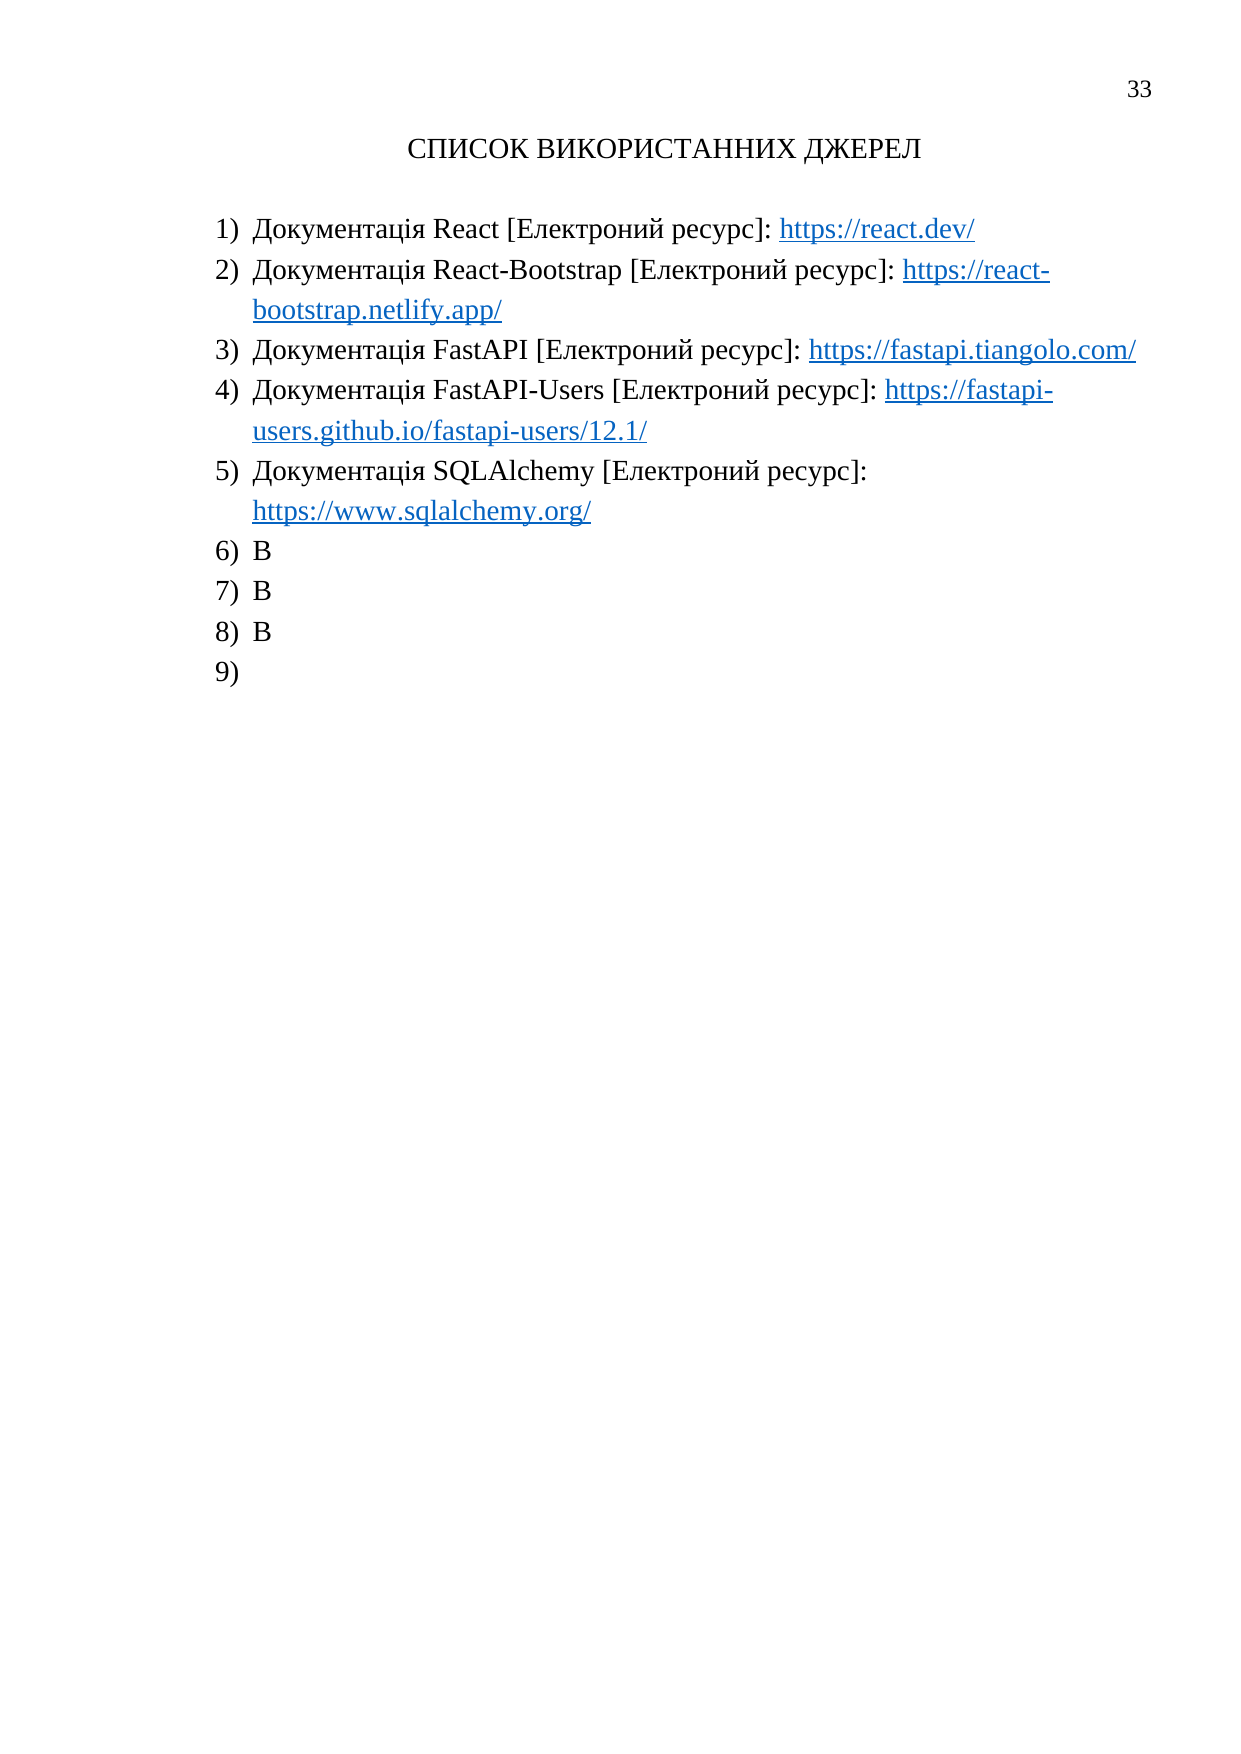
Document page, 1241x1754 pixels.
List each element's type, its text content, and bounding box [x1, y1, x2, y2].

text СПИСОК ВИКОРИСТАННИХ ДЖЕРЕЛ [177, 131, 1152, 165]
list Документація SQLAlchemy [Електроний ресурс]: https://www.sqlalchemy.org/ [215, 453, 1152, 527]
list В [215, 533, 1152, 567]
list Документація React-Bootstrap [Електроний ресурс]: https://react-bootstrap.netlify.app/ [215, 252, 1152, 326]
list В [215, 614, 1152, 647]
list Документація React [Електроний ресурс]: https://react.dev/ [215, 212, 1152, 245]
list Документація FastAPI-Users [Електроний ресурс]: https://fastapi-users.github.io/fastapi-users/12.1/ [215, 372, 1152, 446]
list Документація FastAPI [Електроний ресурс]: https://fastapi.tiangolo.com/ [215, 332, 1152, 366]
list В [215, 573, 1152, 607]
